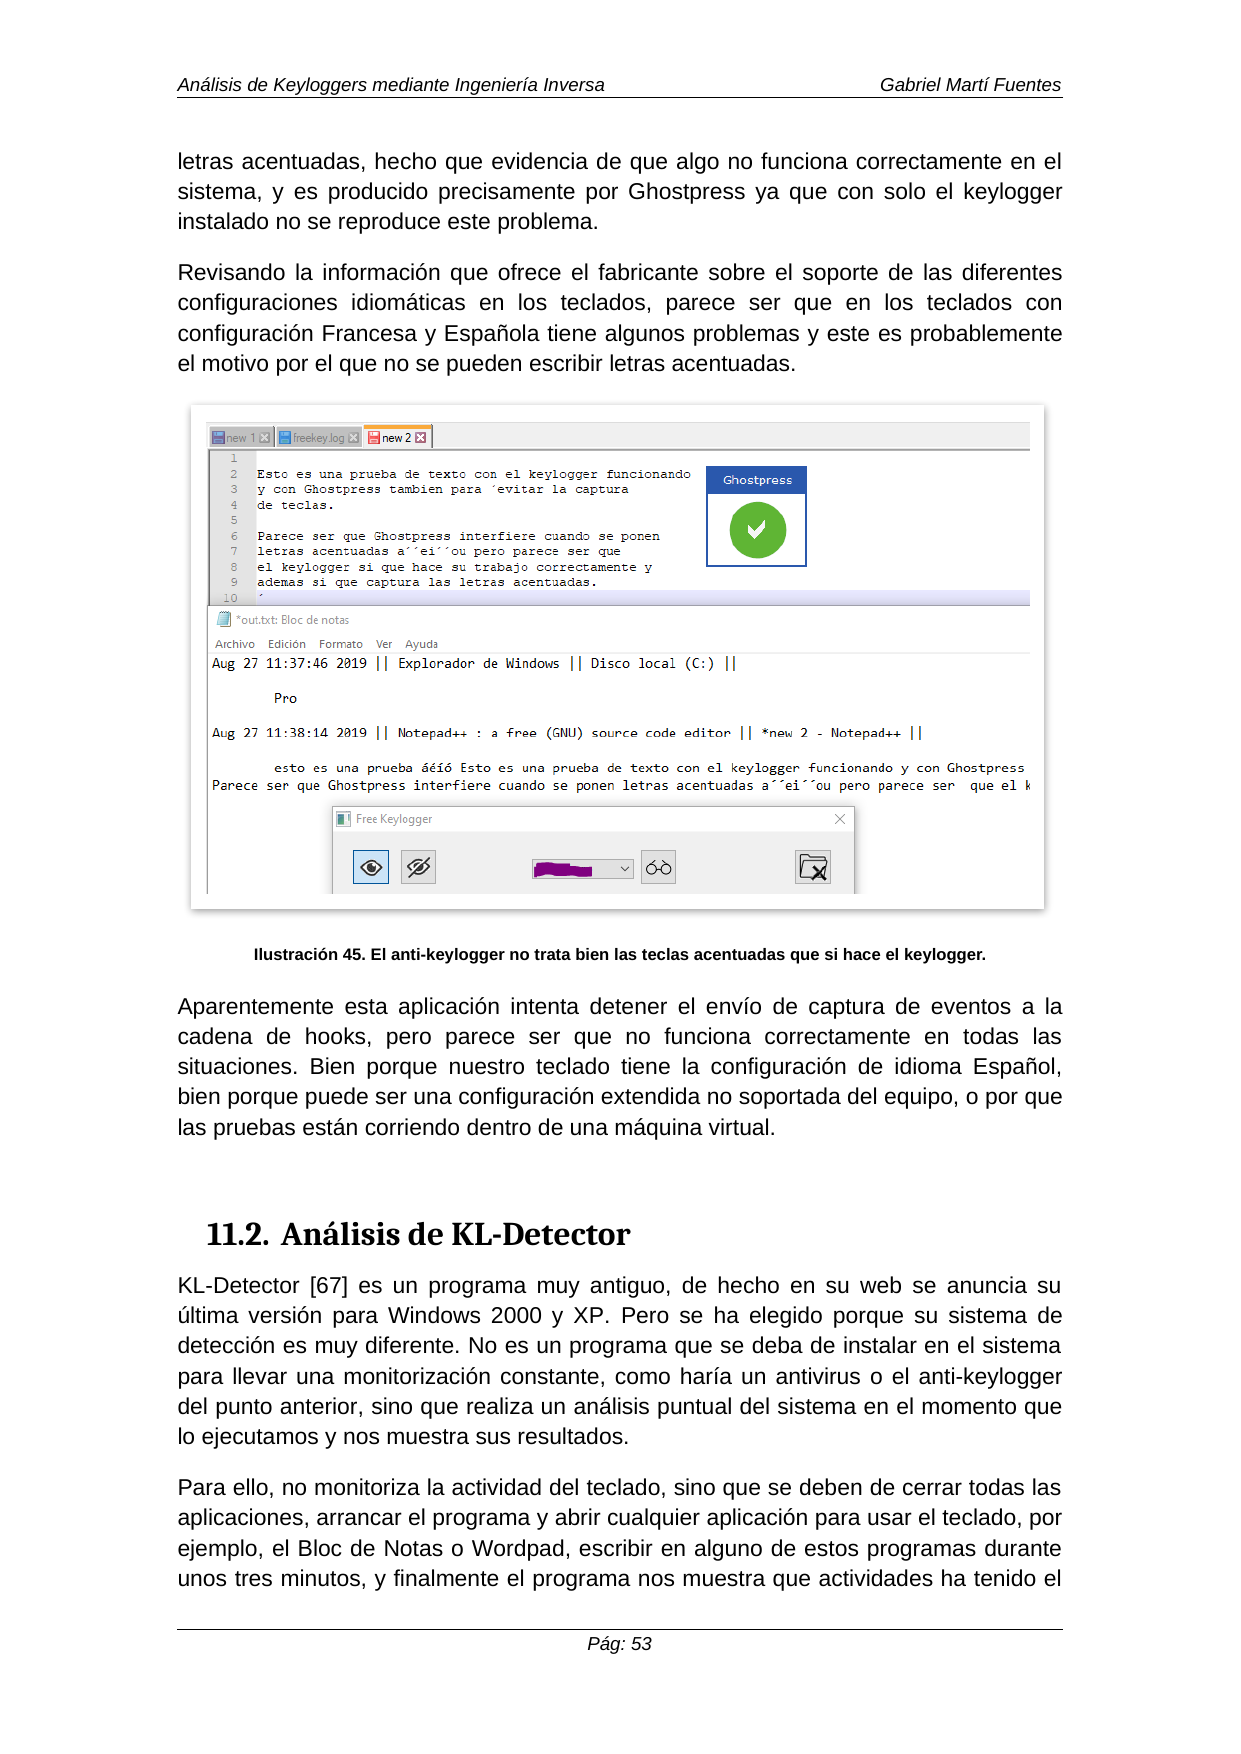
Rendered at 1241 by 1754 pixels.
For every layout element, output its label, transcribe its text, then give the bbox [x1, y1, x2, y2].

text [177, 148, 1063, 234]
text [177, 1474, 1063, 1591]
text KL-Detector es un programa muy antiguo, de hecho en su web se anuncia su última versión para Windows 2000 y XP. Pero se ha elegido porque su sistema de detección es muy diferente. No es un programa que se deba de instalar en el sistema para llevar una monitorización constante, como haría un antivirus o el anti-keylogger del punto anterior, sino que realiza un análisis puntual del sistema en el momento que lo ejecutamos y nos muestra sus resultados. [177, 1272, 1063, 1449]
subtitle Análisis de KL-Detector [207, 1216, 1063, 1254]
text Aparentemente esta aplicación intenta detener el envío de captura de eventos a la cadena de hooks, pero parece ser que no funciona correctamente en todas las situaciones. Bien porque nuestro teclado tiene la configuración de idioma Español, bien porque puede ser una configuración extendida no soportada del equipo, o por que las pruebas están corriendo dentro de una máquina virtual. [177, 993, 1063, 1140]
text Revisando la información que ofrece el fabricante sobre el soporte de las diferentes configuraciones idiomáticas en los teclados, parece ser que en los teclados con configuración Francesa y Española tiene algunos problemas y este es probablemente el motivo por el que no se pueden escribir letras acentuadas. [177, 259, 1063, 376]
picture [206, 419, 1030, 894]
